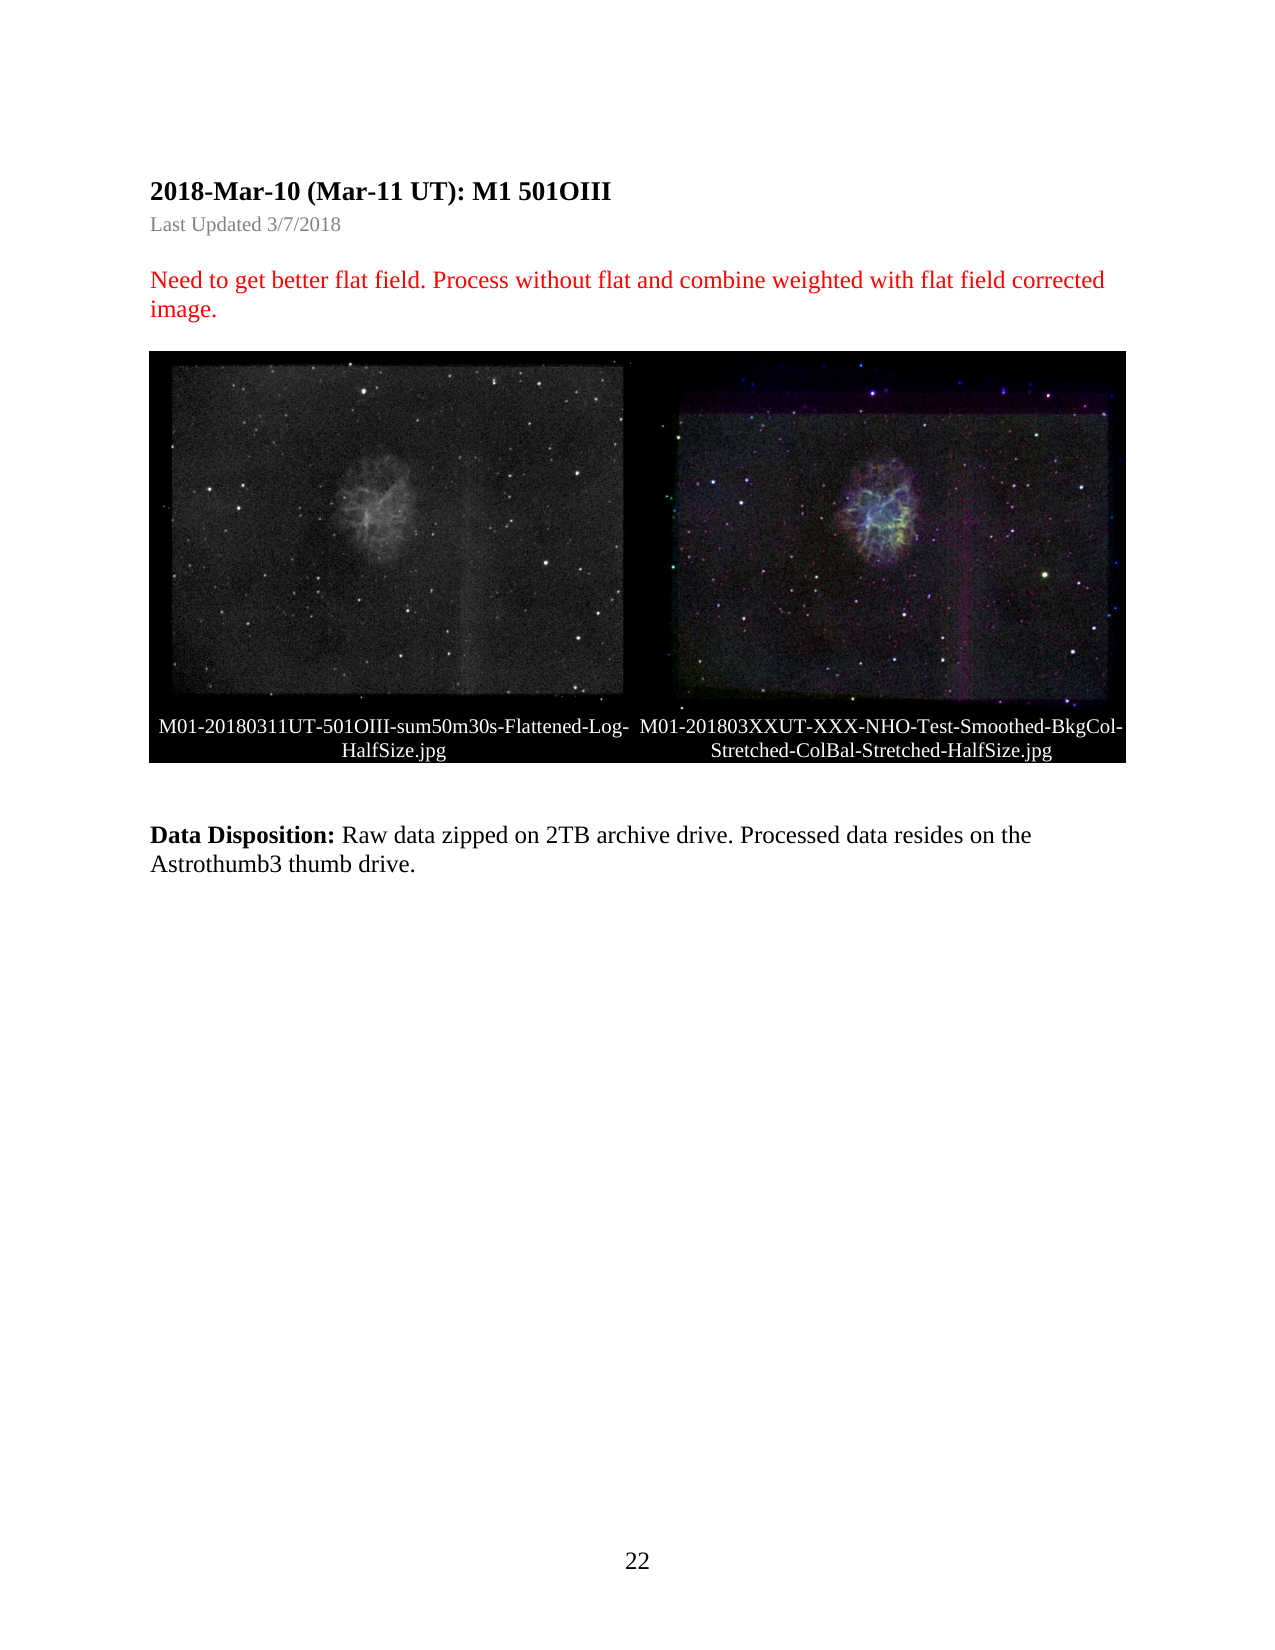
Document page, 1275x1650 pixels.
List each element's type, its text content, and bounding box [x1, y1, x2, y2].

text Need to get better flat field. Process without flat and combine weighted with flat field corrected image. [150, 265, 1125, 323]
text Last Updated 3/7/2018 [150, 212, 1125, 236]
picture [153, 352, 634, 713]
text Data Disposition: Raw data zipped on 2TB archive drive. Processed data resides on the Astrothumb3 thumb drive. [150, 820, 1125, 878]
table_cell M01-20180311UT-501OIII-sum50m30s-Flattened-Log-HalfSize.jpg [151, 714, 637, 762]
subtitle 2018-Mar-10 (Mar-11 UT): M1 501OIII [150, 175, 1125, 206]
picture [640, 352, 1121, 713]
table_cell M01-201803XXUT-XXX-NHO-Test-Smoothed-BkgCol-Stretched-ColBal-Stretched-HalfSize.jpg [638, 714, 1124, 762]
